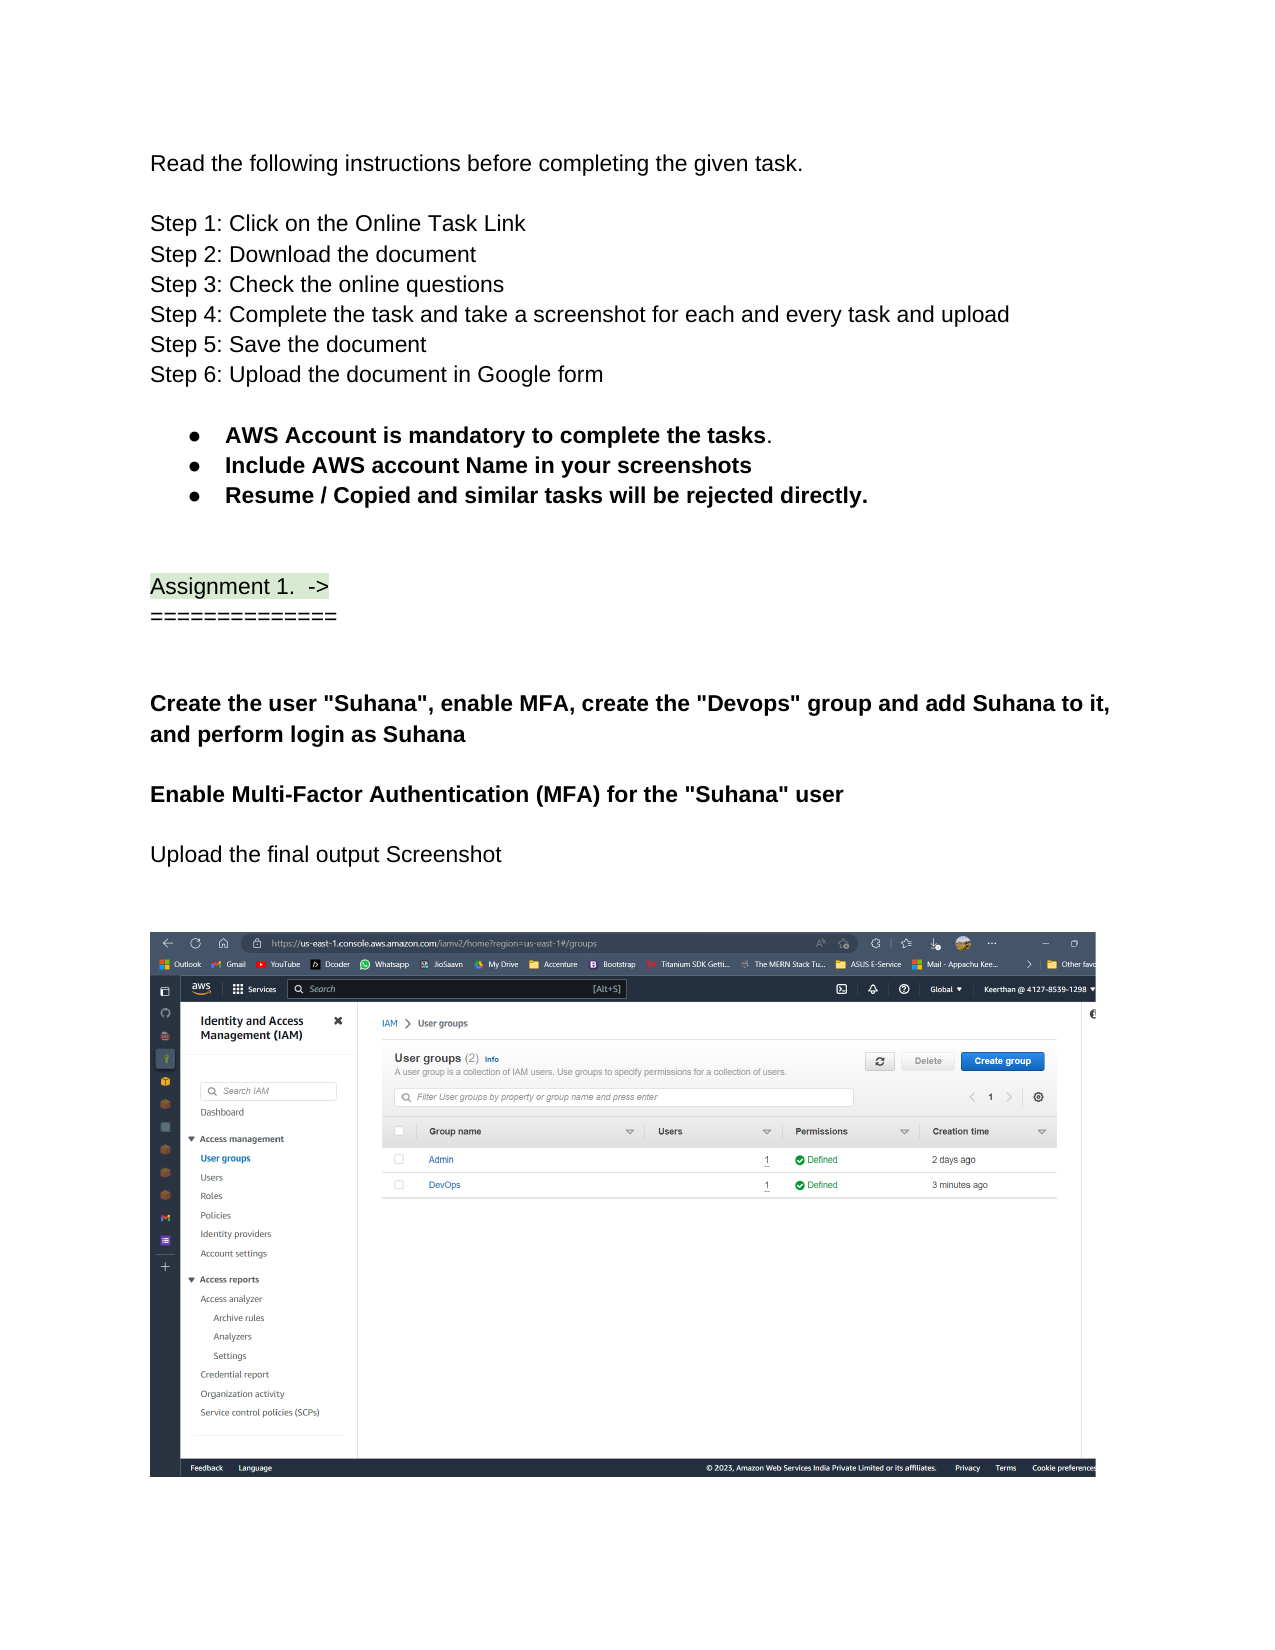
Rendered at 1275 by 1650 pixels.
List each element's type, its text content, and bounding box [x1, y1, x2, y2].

text Step 2: Download the document [150, 241, 1125, 267]
text Upload the final output Screenshot [150, 811, 1125, 868]
picture [150, 932, 1096, 1477]
list AWS Account is mandatory to complete the tasks. [187, 422, 1125, 448]
text Step 6: Upload the document in Google form [150, 361, 1125, 418]
text Enable Multi-Factor Authentication (MFA) for the "Suhana" user [150, 751, 1125, 807]
text Step 5: Save the document [150, 331, 1125, 358]
text Create the user "Suhana", enable MFA, create the "Devops" group and add Suhana to it, and perform login as Suhana [150, 633, 1125, 747]
list Include AWS account Name in your screenshots [187, 452, 1125, 478]
list Resume / Copied and similar tasks will be rejected directly. [187, 482, 1125, 539]
text Step 3: Check the online questions [150, 271, 1125, 297]
text Assignment 1. -> ============== [150, 543, 1125, 629]
text Step 4: Complete the task and take a screenshot for each and every task and upload [150, 301, 1125, 327]
text Read the following instructions before completing the given task. Step 1: Click on the Online Task Link [150, 150, 1125, 237]
